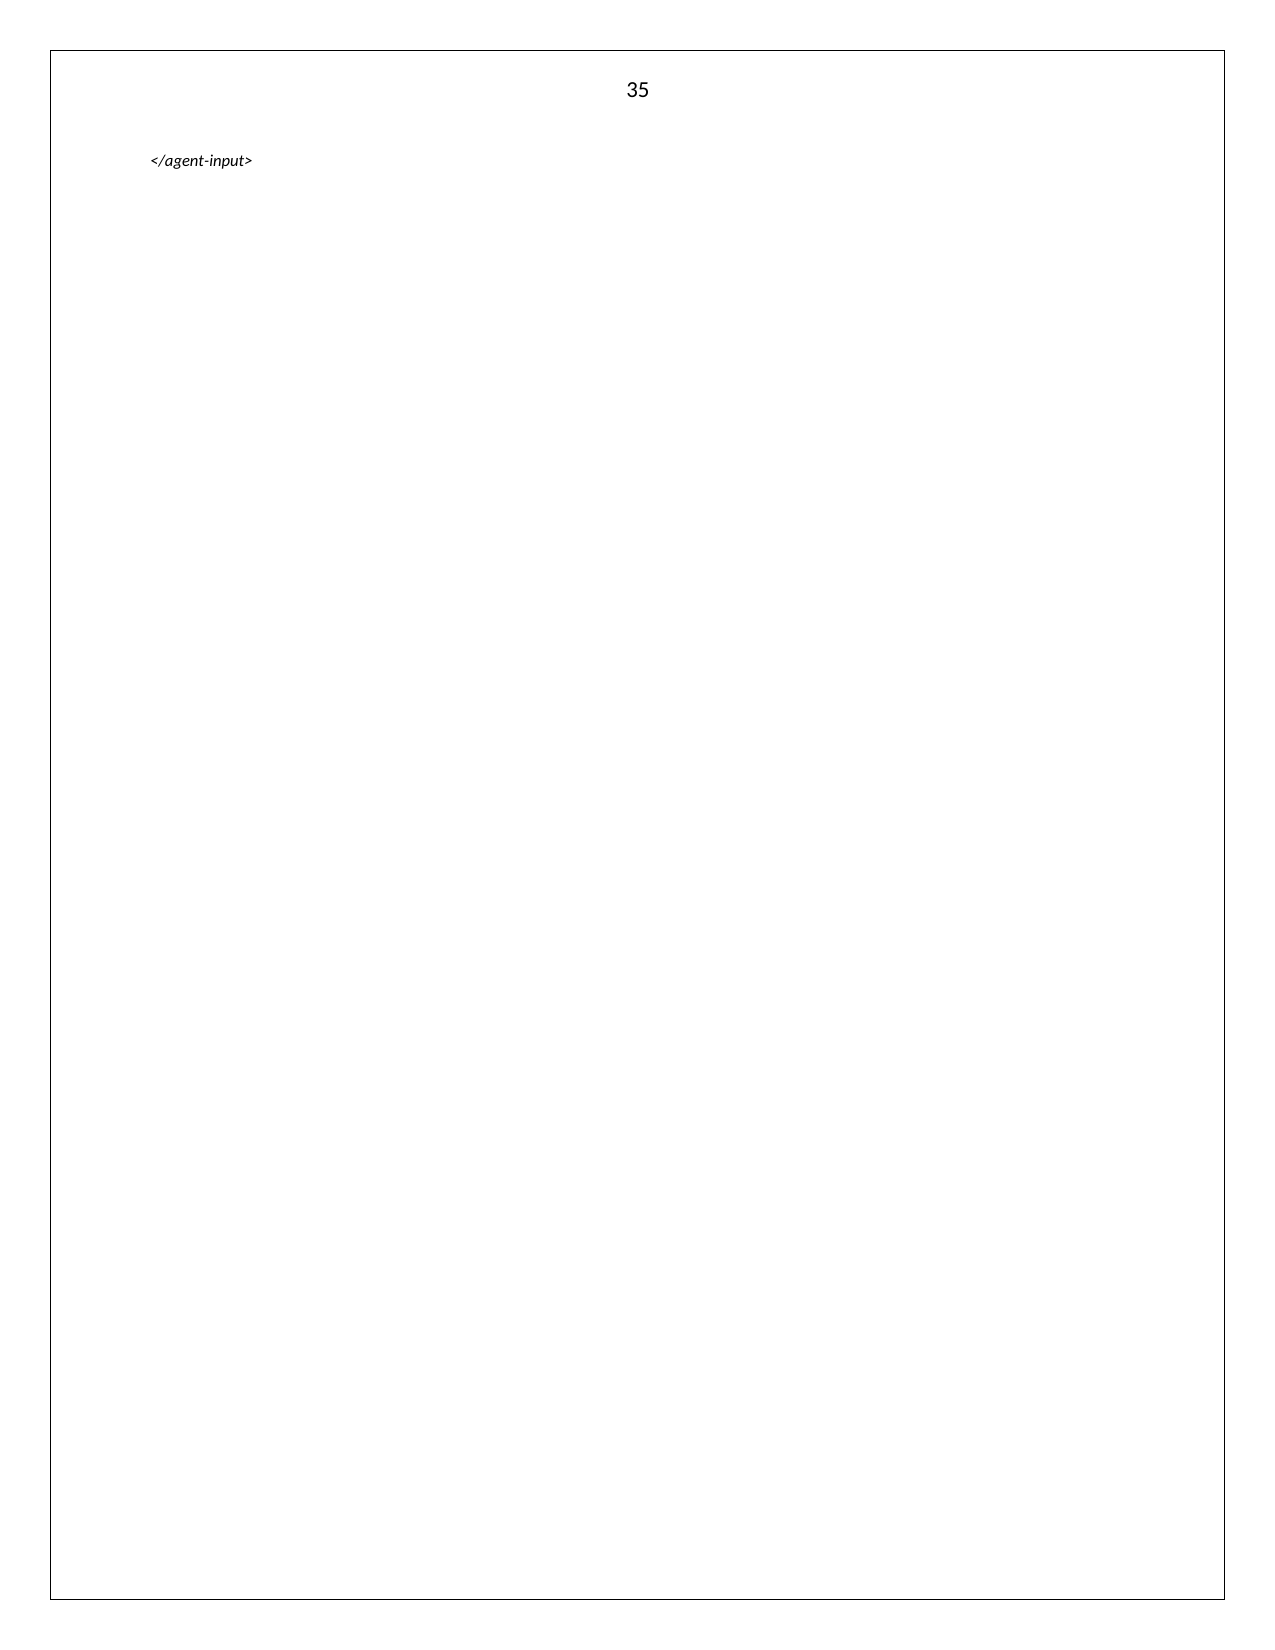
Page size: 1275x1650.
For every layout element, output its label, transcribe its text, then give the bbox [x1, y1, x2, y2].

text </agent-input> [150, 150, 1125, 170]
